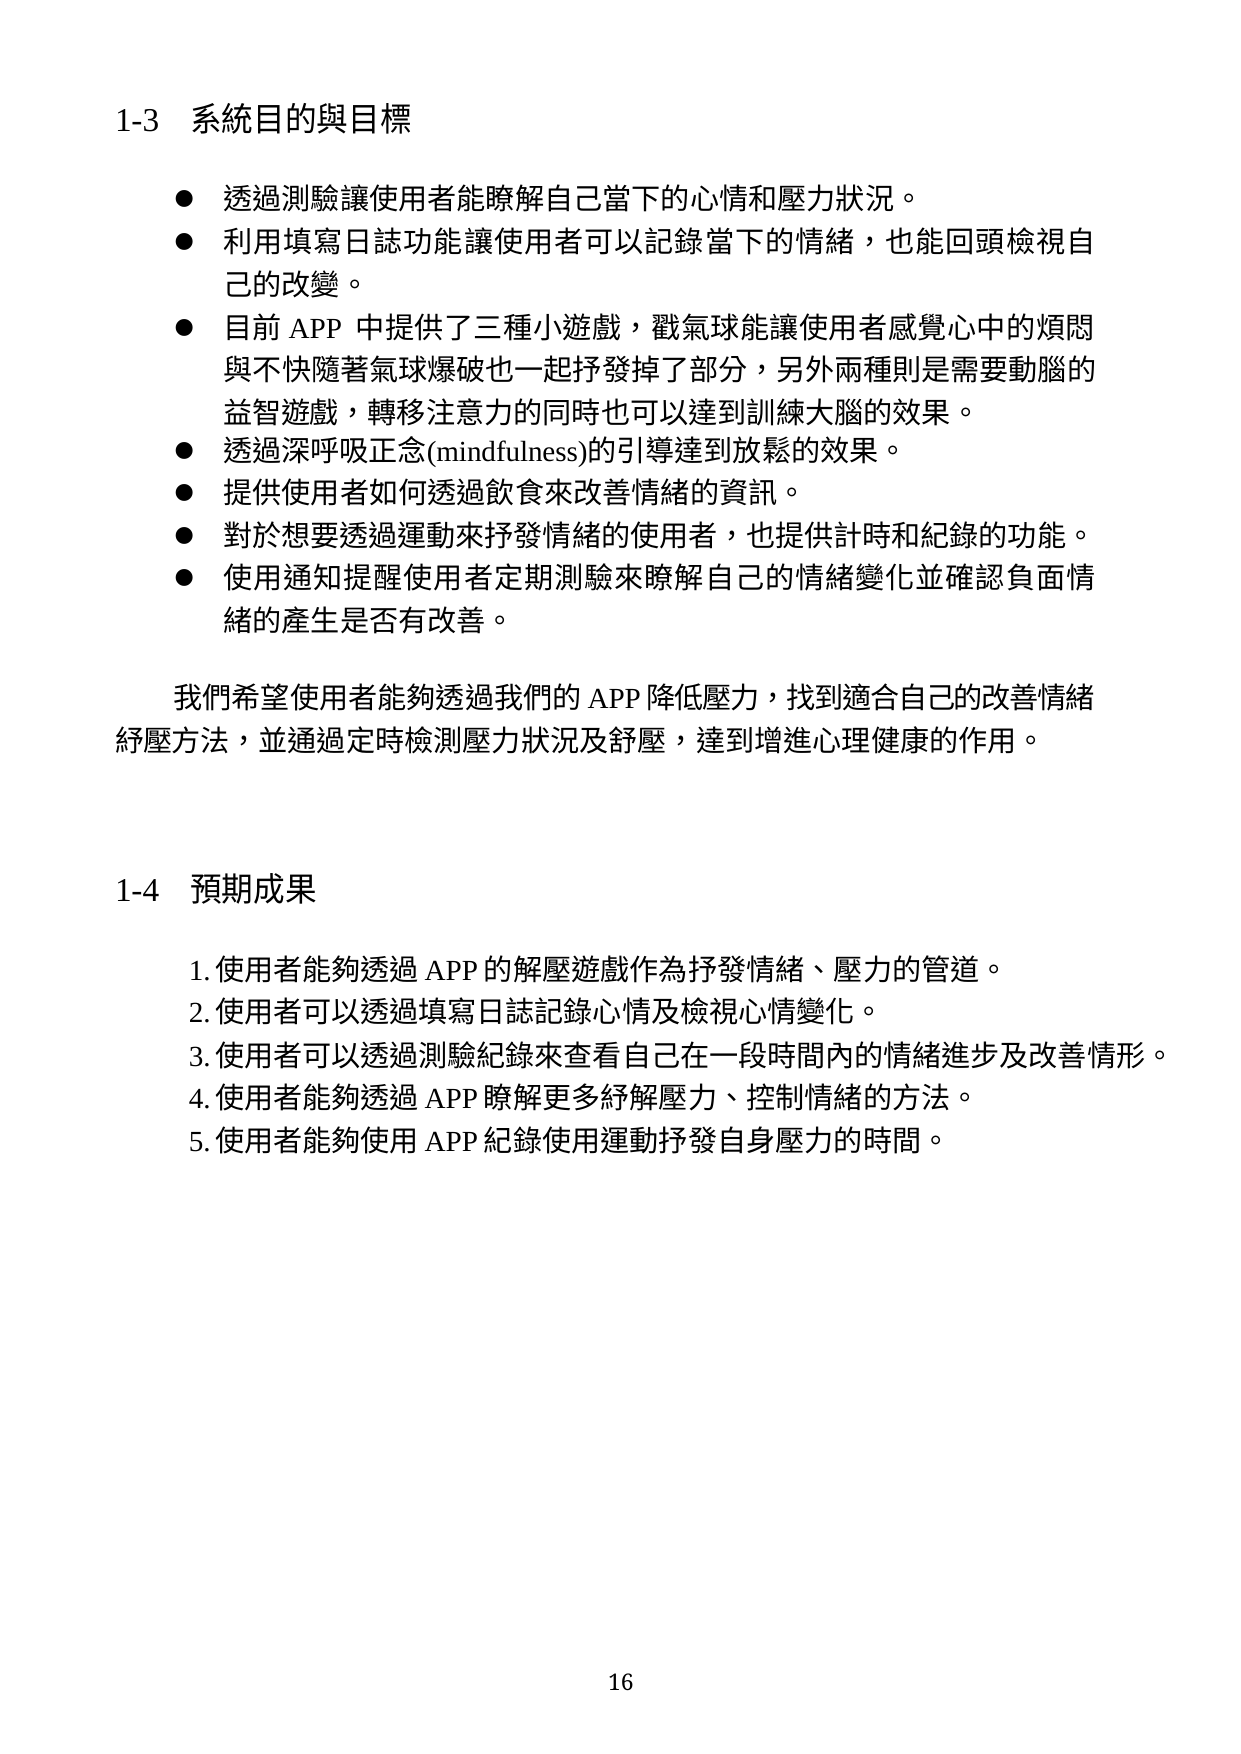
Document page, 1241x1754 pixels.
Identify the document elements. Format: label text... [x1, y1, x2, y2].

list 透過測驗讓使用者能瞭解自己當下的心情和壓力狀況。 [173, 176, 1152, 218]
list 提供使用者如何透過飲食來改善情緒的資訊。 [173, 469, 1152, 512]
list 使用通知提醒使用者定期測驗來瞭解自己的情緒變化並確認負面情緒的產生是否有改善。 [173, 555, 1097, 640]
list 目前 APP 中提供了三種小遊戲，戳氣球能讓使用者感覺心中的煩悶與不快隨著氣球爆破也一起抒發掉了部分，另外兩種則是需要動腦的益智遊戲，轉移注意力的同時也可以達到訓練大腦的效果。 [173, 304, 1097, 432]
subtitle 預期成果 [115, 863, 1152, 911]
text 我們希望使用者能夠透過我們的APP降低壓力，找到適合自己的改善情緒紓壓方法，並通過定時檢測壓力狀況及舒壓，達到增進心理健康的作用。 [115, 675, 1097, 760]
list 利用填寫日誌功能讓使用者可以記錄當下的情緒，也能回頭檢視自己的改變。 [173, 219, 1097, 304]
list 使用者能夠透過APP的解壓遊戲作為抒發情緒、壓力的管道。 [188, 946, 1152, 988]
list 使用者能夠使用APP紀錄使用運動抒發自身壓力的時間。 [188, 1118, 1152, 1160]
list 對於想要透過運動來抒發情緒的使用者，也提供計時和紀錄的功能。 [173, 512, 1152, 554]
list 使用者能夠透過APP瞭解更多紓解壓力、控制情緒的方法。 [188, 1075, 1152, 1117]
list 使用者可以透過填寫日誌記錄心情及檢視心情變化。 [188, 989, 1152, 1031]
subtitle 系統目的與目標 [115, 93, 1152, 141]
list 透過深呼吸正念(mindfulness)的引導達到放鬆的效果。 [173, 432, 1152, 469]
list 使用者可以透過測驗紀錄來查看自己在一段時間內的情緒進步及改善情形。 [188, 1032, 1152, 1074]
